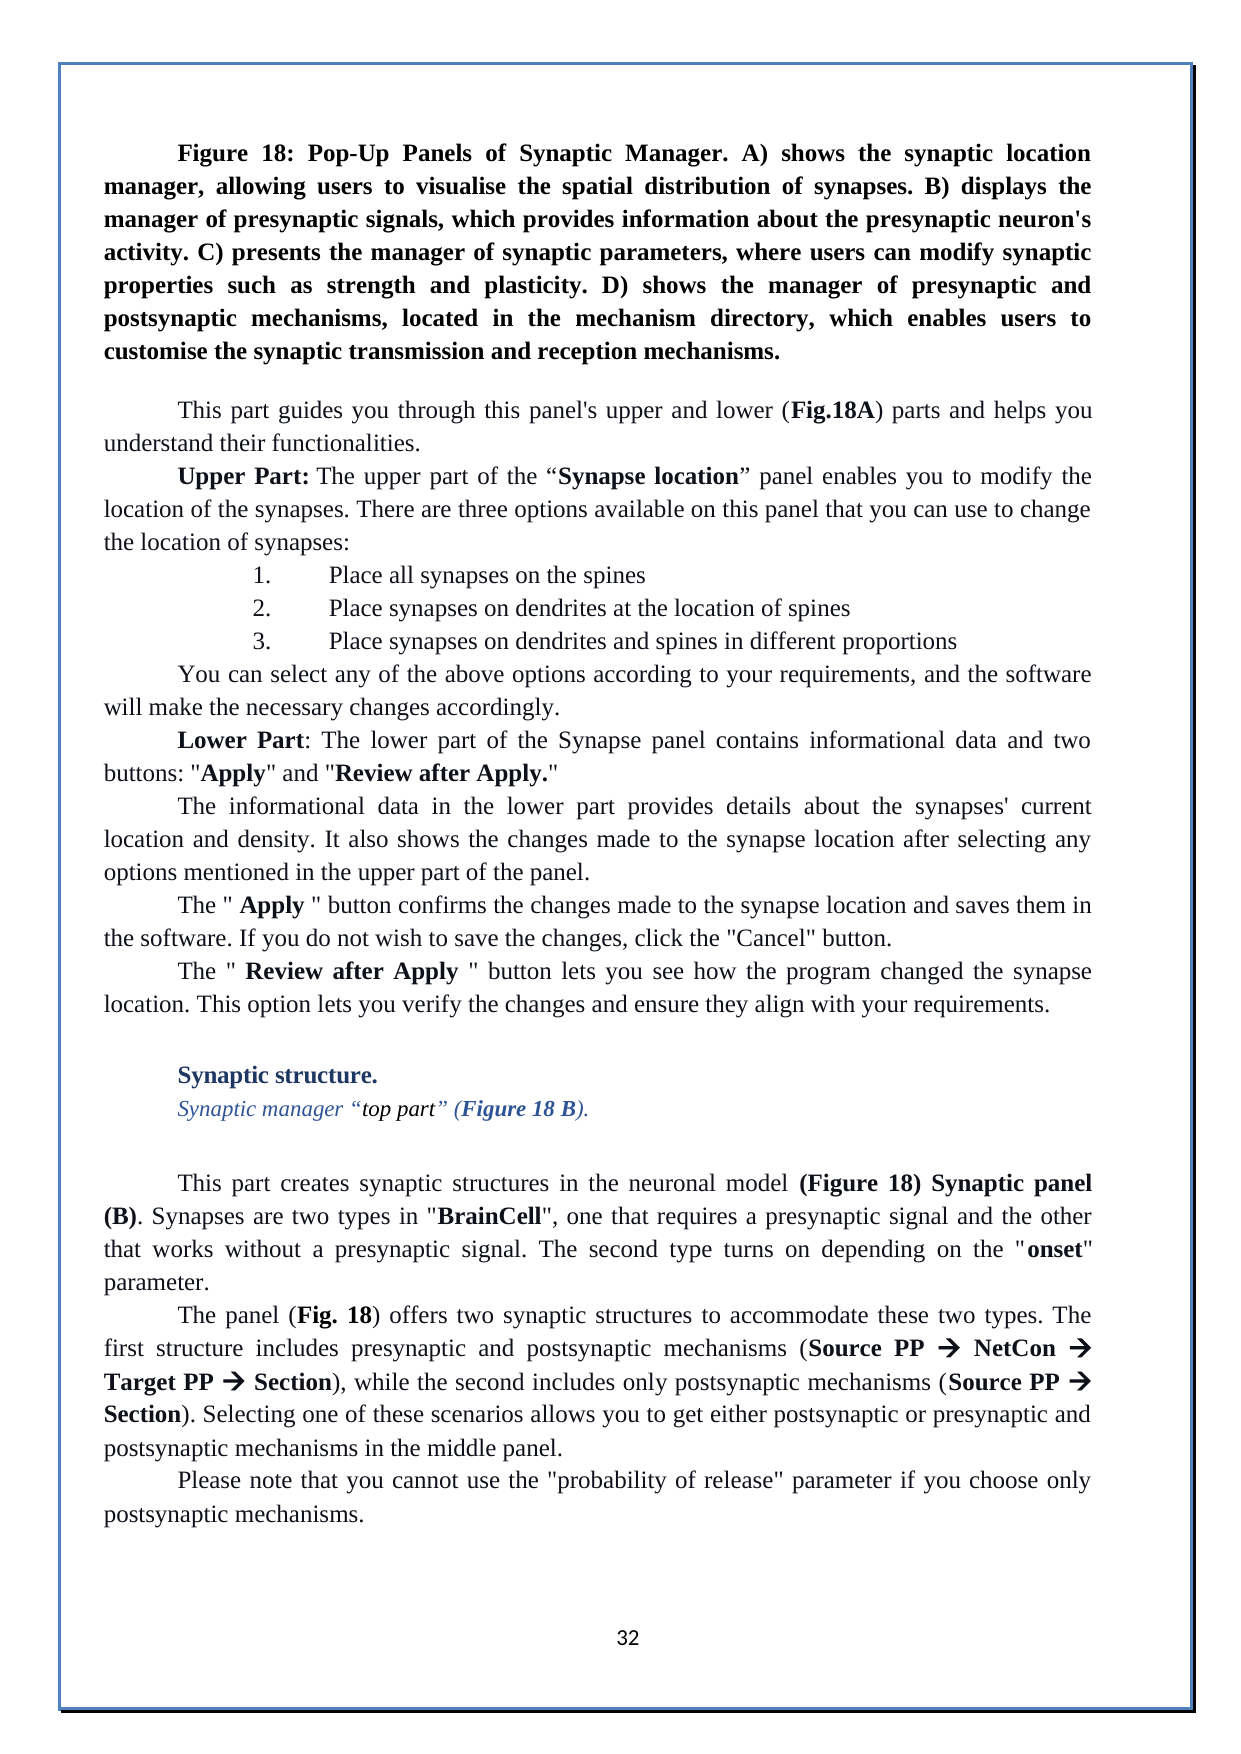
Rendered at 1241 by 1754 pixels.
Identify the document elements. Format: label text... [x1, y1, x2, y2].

subtitle Synaptic manager “top part” (Figure 18 B). [103, 1095, 1093, 1121]
text The " Apply " button confirms the changes made to the synapse location and saves them in the software. If you do not wish to save the changes, click the "Cancel" button. [103, 890, 1093, 952]
list Place all synapses on the spines [178, 560, 1093, 589]
text Please note that you cannot use the "probability of release" parameter if you choose only postsynaptic mechanisms. [103, 1466, 1093, 1527]
text Figure 18: Pop-Up Panels of Synaptic Manager. A) shows the synaptic location manager, allowing users to visualise the spatial distribution of synapses. B) displays the manager of presynaptic signals, which provides information about the presynaptic neuron's activity. C) presents the manager of synaptic parameters, where users can modify synaptic properties such as strength and plasticity. D) shows the manager of presynaptic and postsynaptic mechanisms, located in the mechanism directory, which enables users to customise the synaptic transmission and reception mechanisms. [103, 138, 1093, 365]
text The " Review after Apply " button lets you see how the program changed the synapse location. This option lets you verify the changes and ensure they align with your requirements. [103, 956, 1093, 1018]
text Lower Part: The lower part of the Synapse panel contains informational data and two buttons: "Apply" and "Review after Apply." [103, 725, 1093, 787]
text The informational data in the lower part provides details about the synapses' current location and density. It also shows the changes made to the synapse location after selecting any options mentioned in the upper part of the panel. [103, 791, 1093, 886]
text You can select any of the above options according to your requirements, and the software will make the necessary changes accordingly. [103, 659, 1093, 721]
text This part creates synaptic structures in the neuronal model (Figure 18) Synaptic panel (B). Synapses are two types in "BrainCell", one that requires a presynaptic signal and the other that works without a presynaptic signal. The second type turns on depending on the "onset" parameter. [103, 1168, 1093, 1296]
list Place synapses on dendrites and spines in different proportions [178, 626, 1093, 655]
text This part guides you through this panel's upper and lower (Fig.18A) parts and helps you understand their functionalities. [103, 395, 1093, 457]
subtitle Synaptic structure. [103, 1060, 1093, 1088]
text Upper Part: The upper part of the “Synapse location” panel enables you to modify the location of the synapses. There are three options available on this panel that you can use to change the location of synapses: [103, 461, 1093, 556]
list Place synapses on dendrites at the location of spines [178, 593, 1093, 622]
text The panel (Fig. 18) offers two synaptic structures to accommodate these two types. The first structure includes presynaptic and postsynaptic mechanisms (Source PP NetCon Target PP Section), while the second includes only postsynaptic mechanisms (Source PP Section). Selecting one of these scenarios allows you to get either postsynaptic or presynaptic and postsynaptic mechanisms in the middle panel. [103, 1301, 1093, 1461]
